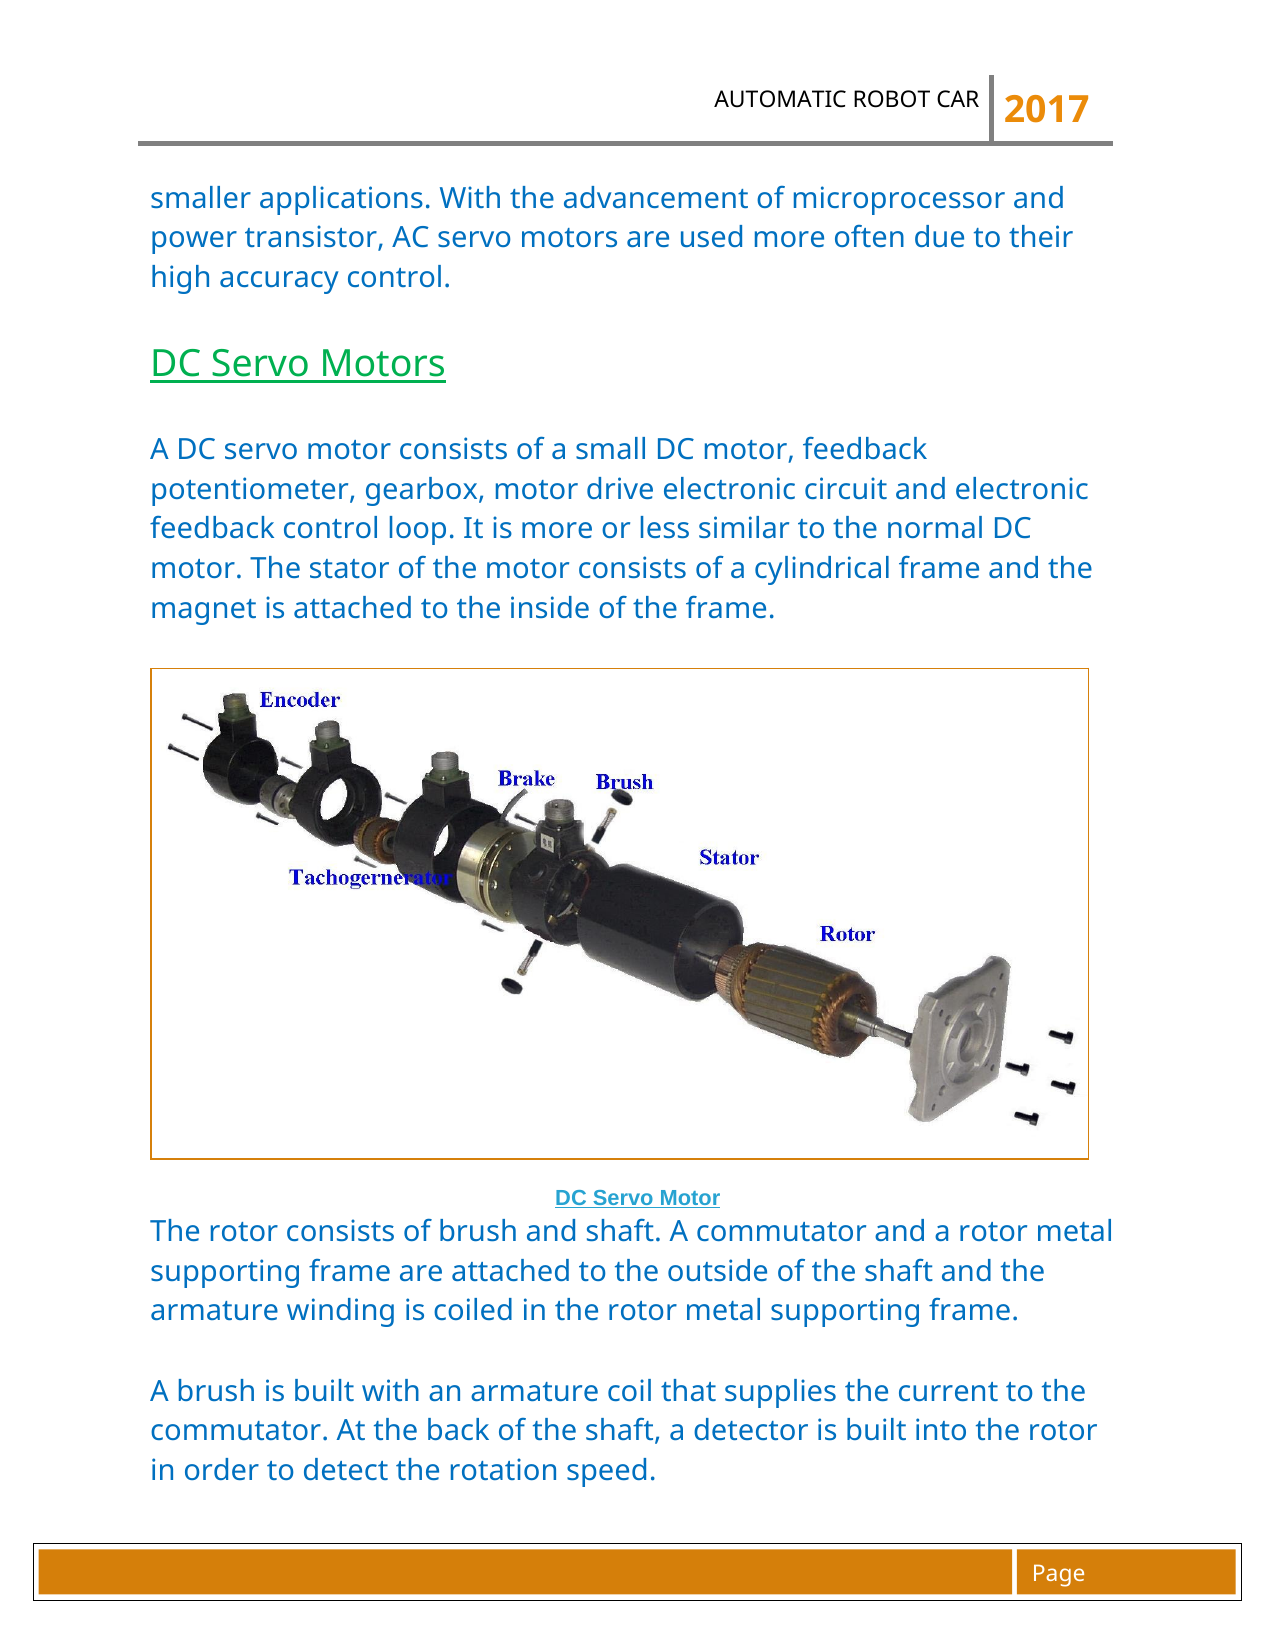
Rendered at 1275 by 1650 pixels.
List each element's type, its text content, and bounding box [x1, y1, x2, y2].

text DC Servo Motor [150, 1185, 1125, 1210]
text The rotor consists of brush and shaft. A commutator and a rotor metal supporting frame are attached to the outside of the shaft and the armature winding is coiled in the rotor metal supporting frame. [150, 1210, 1125, 1329]
text A brush is built with an armature coil that supplies the current to the commutator. At the back of the shaft, a detector is built into the rotor in order to detect the rotation speed. [150, 1370, 1125, 1489]
picture [152, 669, 1088, 1158]
text A DC servo motor consists of a small DC motor, feedback potentiometer, gearbox, motor drive electronic circuit and electronic feedback control loop. It is more or less similar to the normal DC motor. The stator of the motor consists of a cylindrical frame and the magnet is attached to the inside of the frame. [150, 428, 1125, 627]
text DC Servo Motors [150, 337, 1125, 388]
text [150, 177, 1125, 296]
